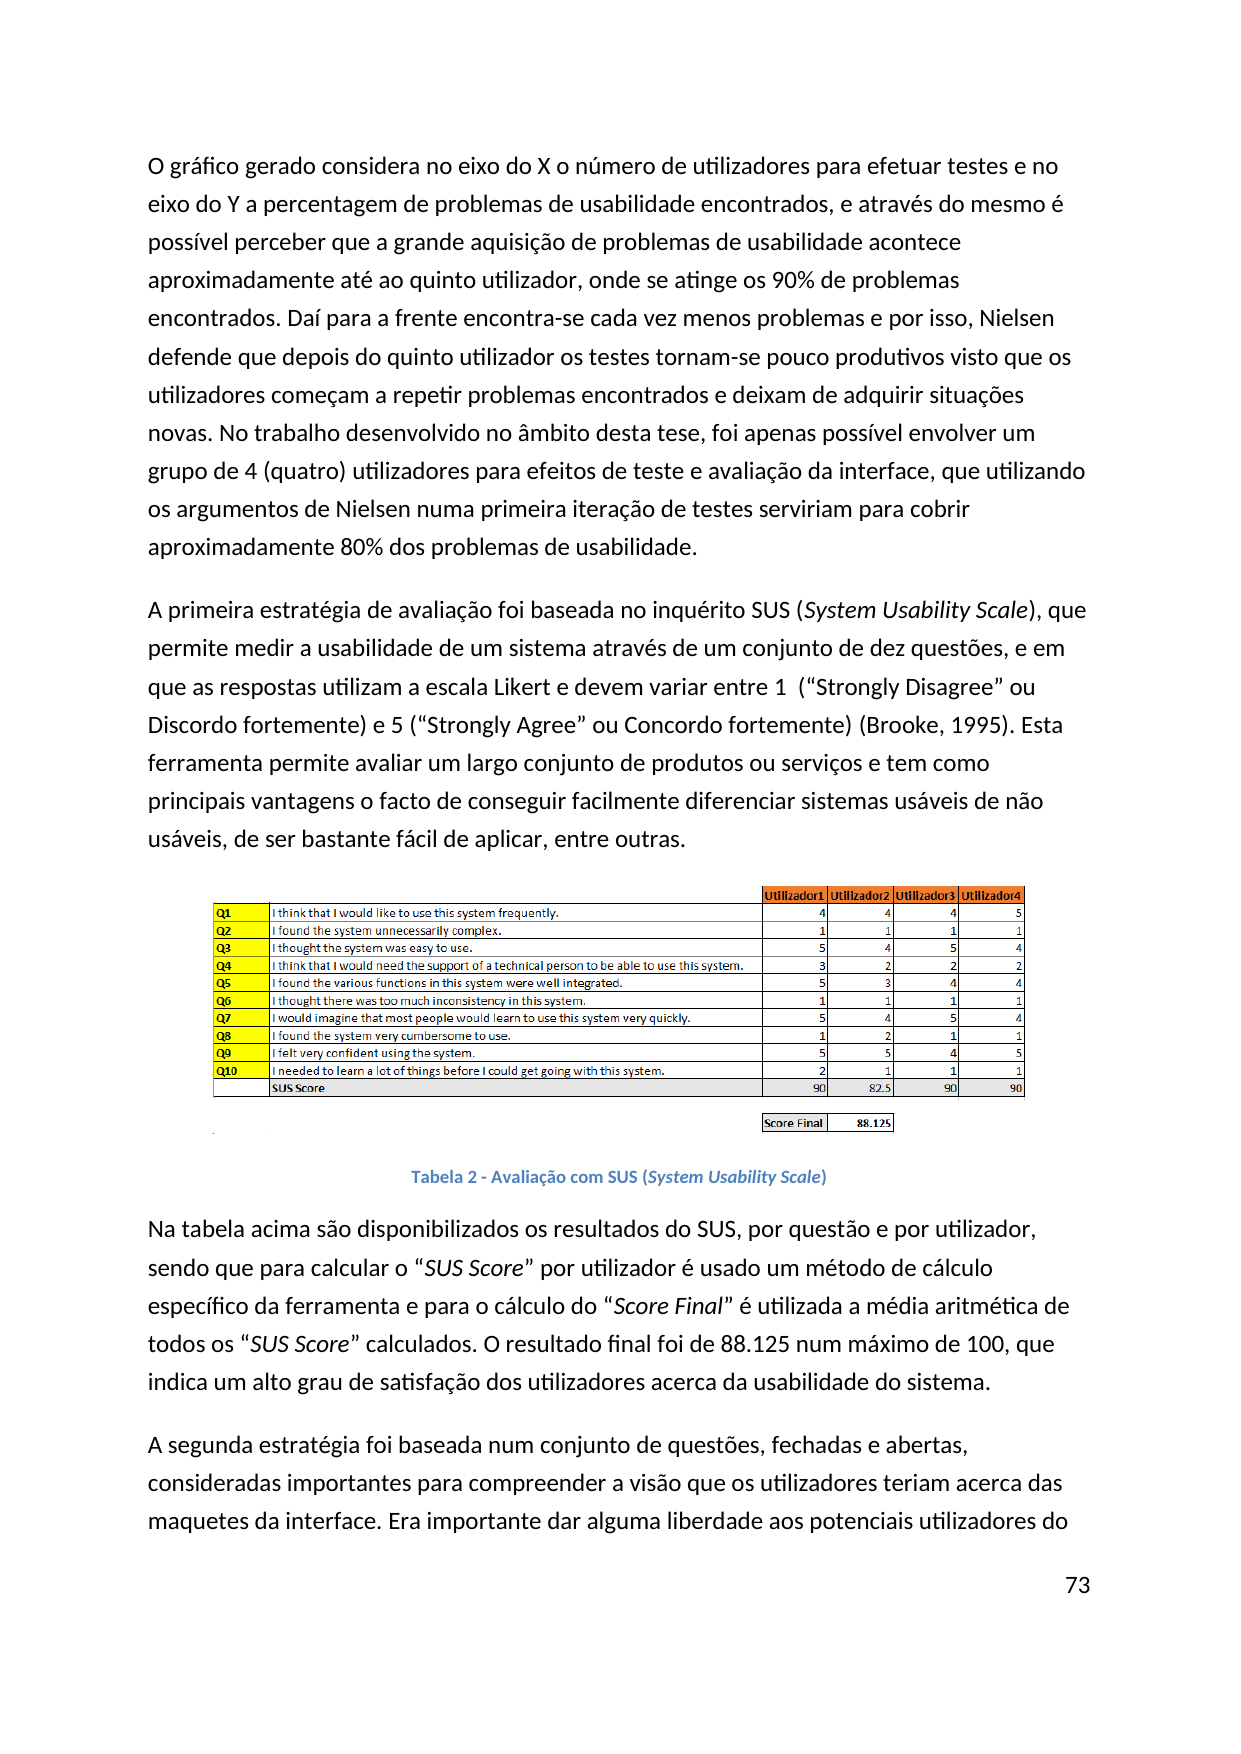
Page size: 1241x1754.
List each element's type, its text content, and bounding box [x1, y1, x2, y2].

picture [212, 886, 1025, 1134]
text A primeira estratégia de avaliação foi baseada no inquérito SUS (System Usability Scale), que permite medir a usabilidade de um sistema através de um conjunto de dez questões, e em que as respostas utilizam a escala Likert e devem variar entre 1 (“Strongly Disagree” ou Discordo fortemente) e 5 (“Strongly Agree” ou Concordo fortemente) (Brooke, 1995). Esta ferramenta permite avaliar um largo conjunto de produtos ou serviços e tem como principais vantagens o facto de conseguir facilmente diferenciar sistemas usáveis de não usáveis, de ser bastante fácil de aplicar, entre outras. [148, 594, 1090, 854]
text Na tabela acima são disponibilizados os resultados do SUS, por questão e por utilizador, sendo que para calcular o “SUS Score” por utilizador é usado um método de cálculo específico da ferramenta e para o cálculo do “Score Final” é utilizada a média aritmética de todos os “SUS Score” calculados. O resultado final foi de 88.125 num máximo de 100, que indica um alto grau de satisfação dos utilizadores acerca da usabilidade do sistema. [148, 1214, 1090, 1397]
text O gráfico gerado considera no eixo do X o número de utilizadores para efetuar testes e no eixo do Y a percentagem de problemas de usabilidade encontrados, e através do mesmo é possível perceber que a grande aquisição de problemas de usabilidade acontece aproximadamente até ao quinto utilizador, onde se atinge os 90% de problemas encontrados. Daí para a frente encontra-se cada vez menos problemas e por isso, Nielsen defende que depois do quinto utilizador os testes tornam-se pouco produtivos visto que os utilizadores começam a repetir problemas encontrados e deixam de adquirir situações novas. No trabalho desenvolvido no âmbito desta tese, foi apenas possível envolver um grupo de 4 (quatro) utilizadores para efeitos de teste e avaliação da interface, que utilizando os argumentos de Nielsen numa primeira iteração de testes serviriam para cobrir aproximadamente 80% dos problemas de usabilidade. [148, 150, 1090, 562]
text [148, 1429, 1090, 1536]
